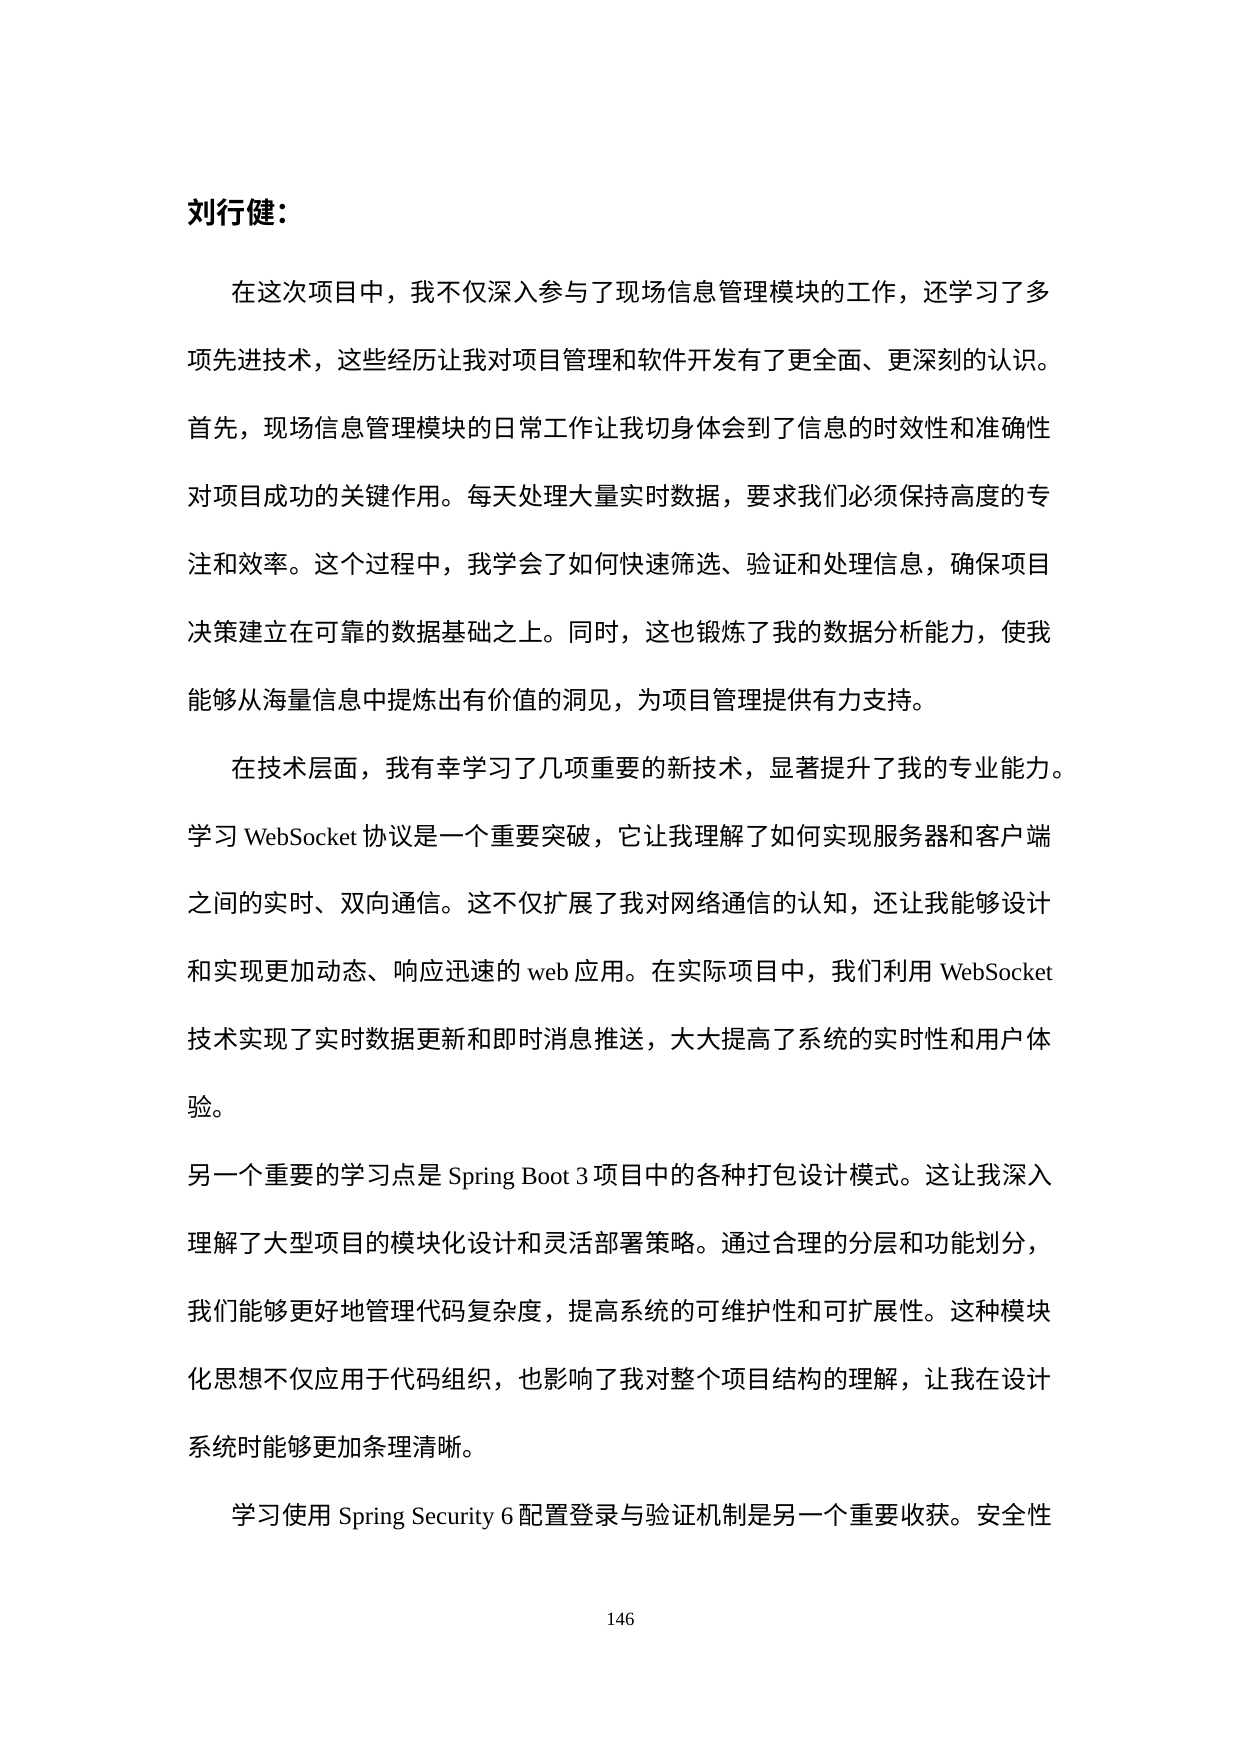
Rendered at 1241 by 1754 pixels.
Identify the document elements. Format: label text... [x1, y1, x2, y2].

subtitle 刘行健： [187, 176, 1053, 244]
text 在这次项目中，我不仅深入参与了现场信息管理模块的工作，还学习了多项先进技术，这些经历让我对项目管理和软件开发有了更全面、更深刻的认识。 首先，现场信息管理模块的日常工作让我切身体会到了信息的时效性和准确性对项目成功的关键作用。每天处理大量实时数据，要求我们必须保持高度的专注和效率。这个过程中，我学会了如何快速筛选、验证和处理信息，确保项目决策建立在可靠的数据基础之上。同时，这也锻炼了我的数据分析能力，使我能够从海量信息中提炼出有价值的洞见，为项目管理提供有力支持。 [187, 257, 1053, 732]
text 在技术层面，我有幸学习了几项重要的新技术，显著提升了我的专业能力。学习WebSocket协议是一个重要突破，它让我理解了如何实现服务器和客户端之间的实时、双向通信。这不仅扩展了我对网络通信的认知，还让我能够设计和实现更加动态、响应迅速的web应用。在实际项目中，我们利用WebSocket技术实现了实时数据更新和即时消息推送，大大提高了系统的实时性和用户体验。 另一个重要的学习点是Spring Boot 3项目中的各种打包设计模式。这让我深入理解了大型项目的模块化设计和灵活部署策略。通过合理的分层和功能划分，我们能够更好地管理代码复杂度，提高系统的可维护性和可扩展性。这种模块化思想不仅应用于代码组织，也影响了我对整个项目结构的理解，让我在设计系统时能够更加条理清晰。 [187, 732, 1053, 1479]
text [187, 1479, 1053, 1547]
